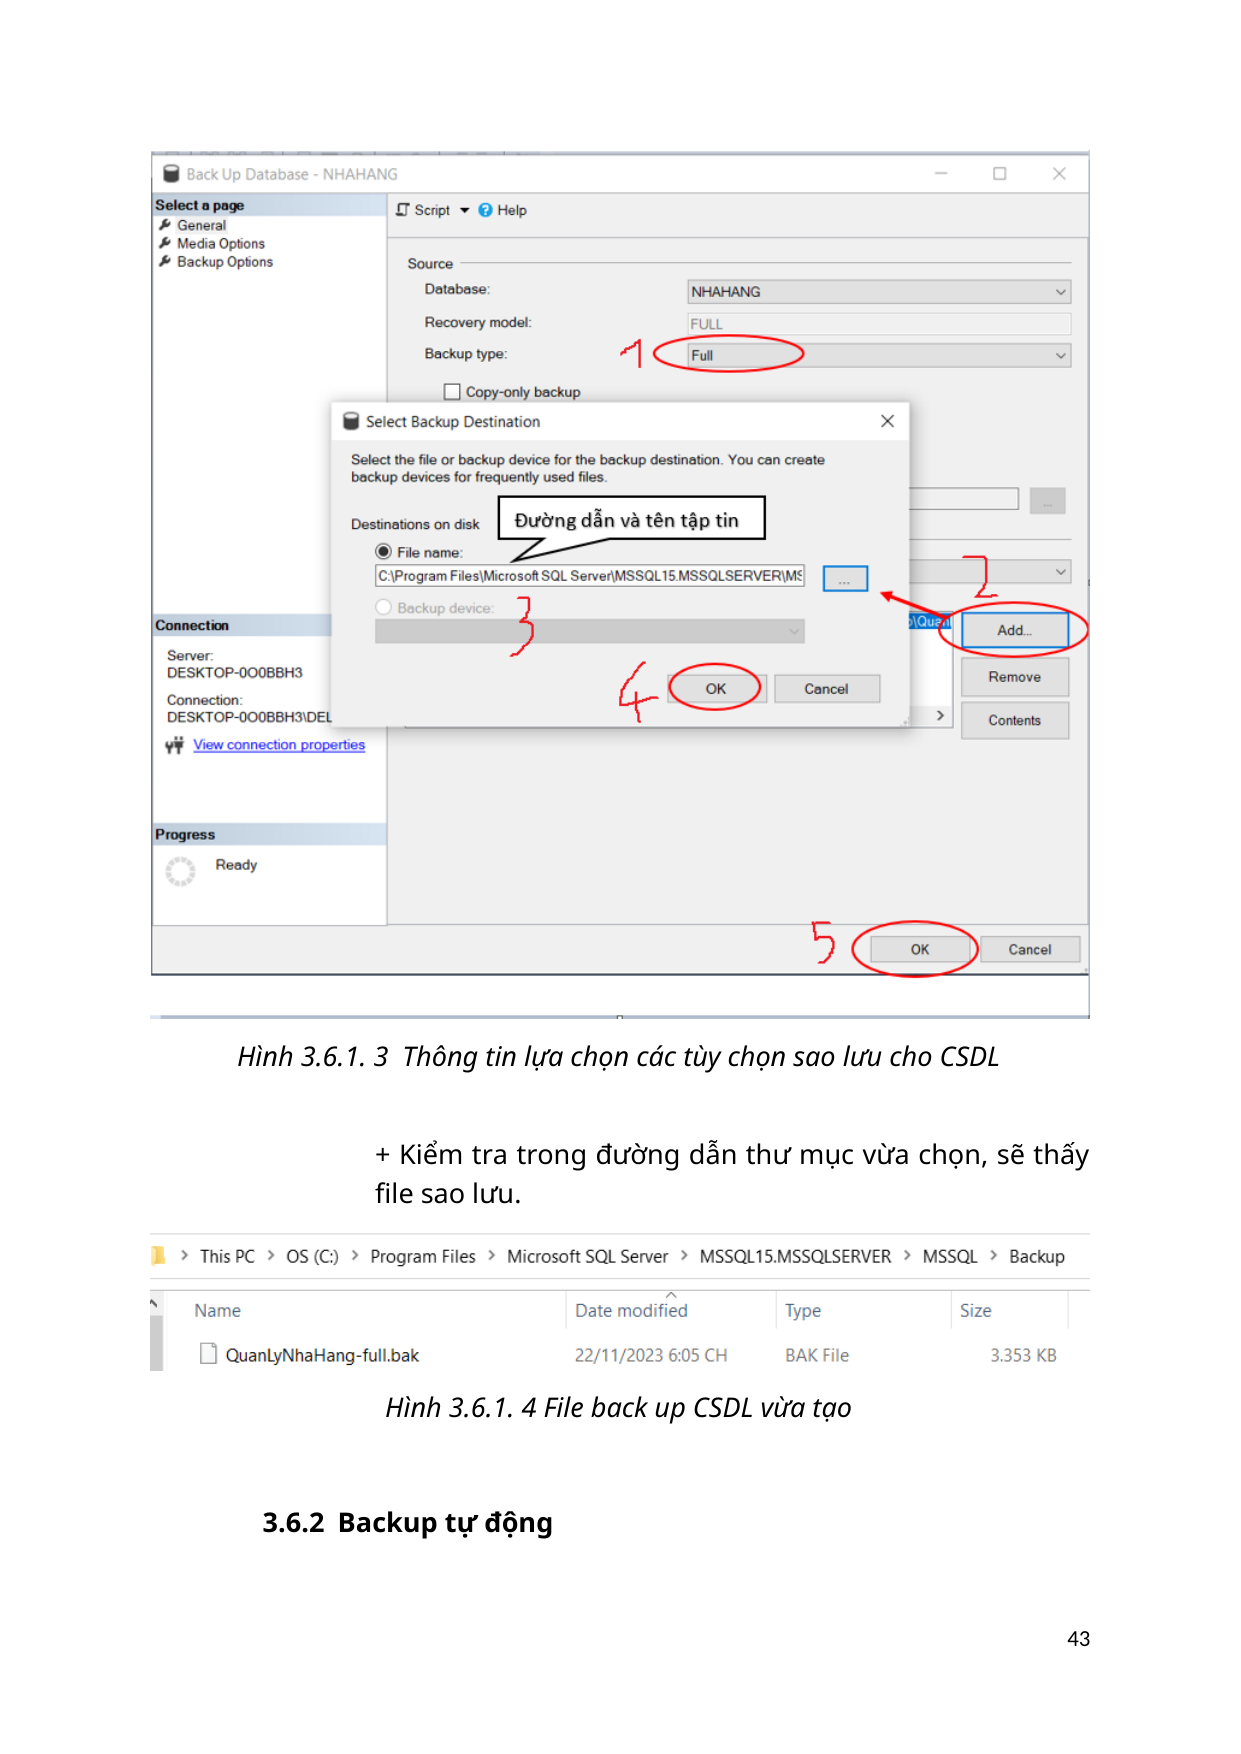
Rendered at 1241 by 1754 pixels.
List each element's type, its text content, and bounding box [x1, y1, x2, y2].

list Backup tự động [262, 1503, 1090, 1540]
text Hình 3.6.1. 4 File back up CSDL vừa tạo [150, 1389, 1090, 1426]
text Hình 3.6.1. 3 Thông tin lựa chọn các tùy chọn sao lưu cho CSDL [150, 1038, 1090, 1074]
picture [150, 1231, 1090, 1371]
list + Kiểm tra trong đường dẫn thư mục vừa chọn, sẽ thấy file sao lưu. [375, 1135, 1090, 1212]
picture [150, 150, 1090, 1019]
